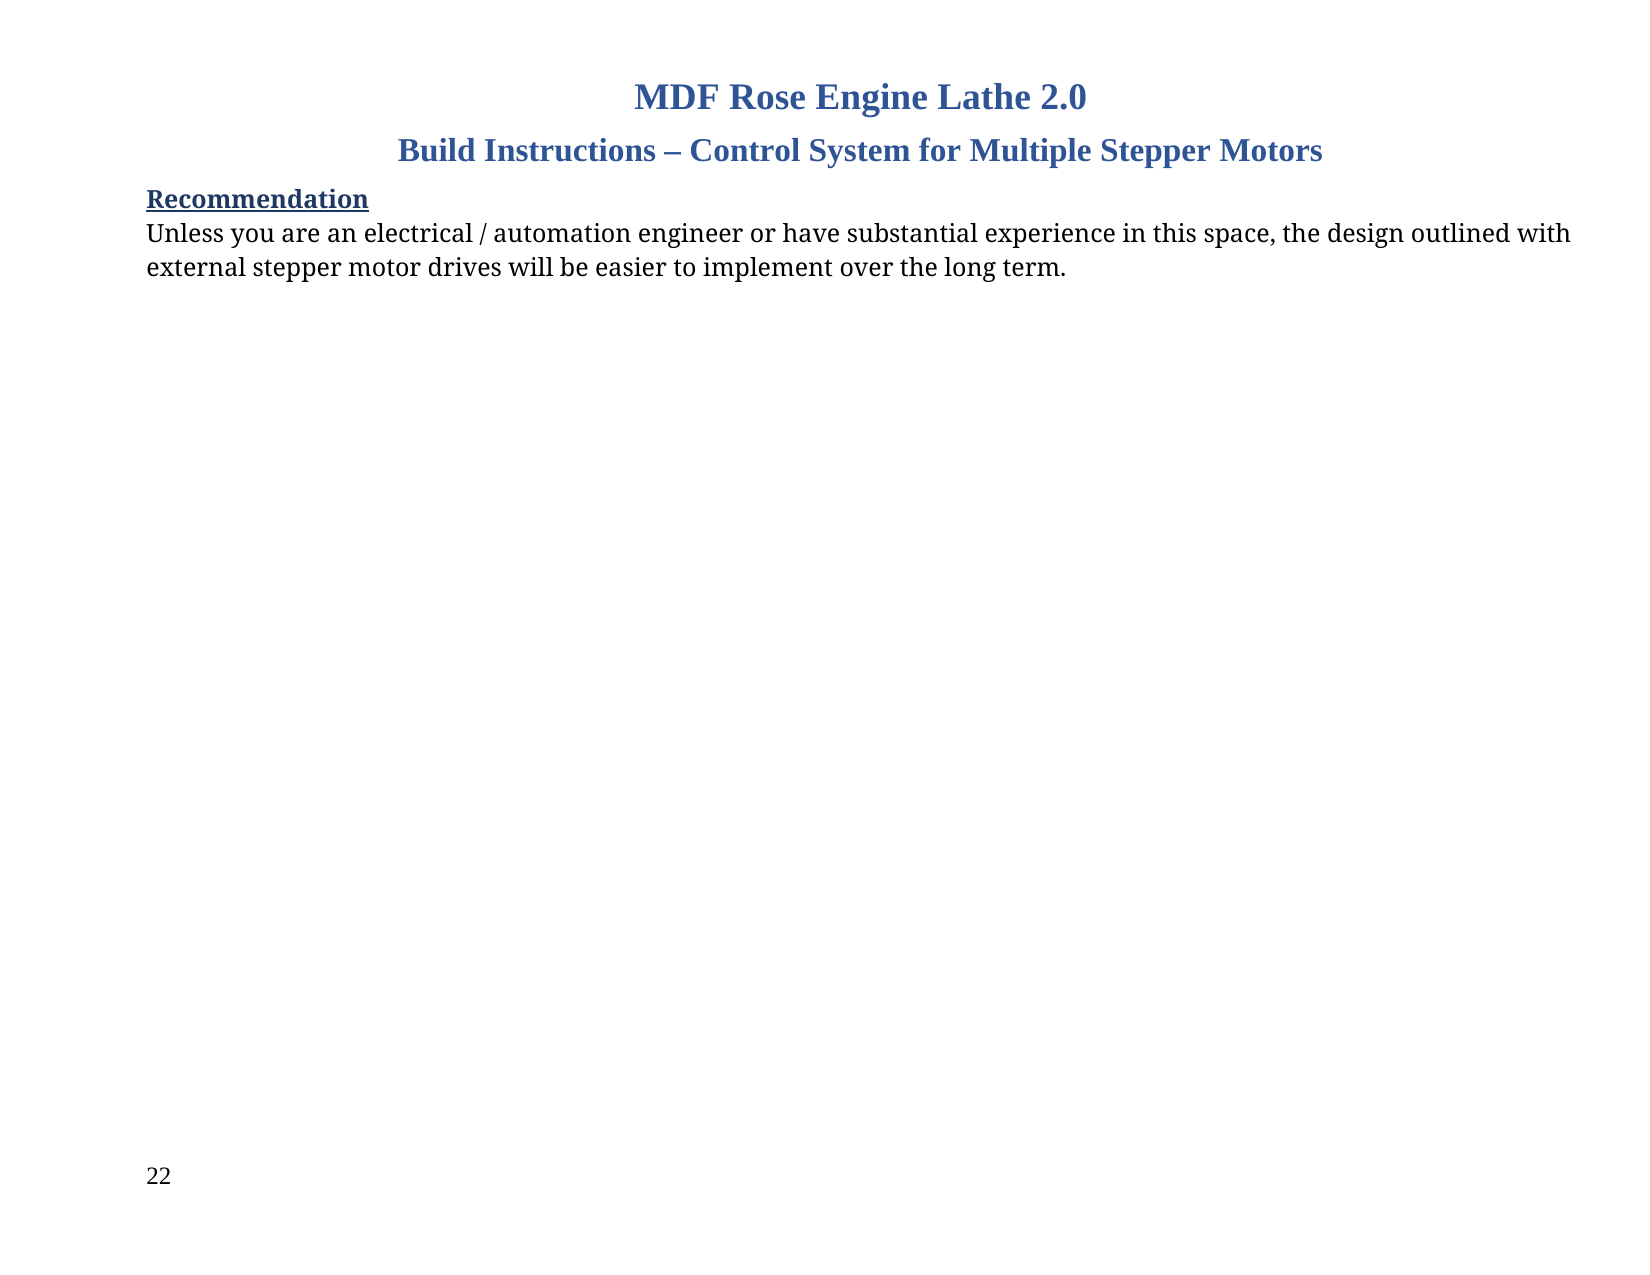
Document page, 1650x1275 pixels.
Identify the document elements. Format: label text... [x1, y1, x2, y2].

text Unless you are an electrical / automation engineer or have substantial experience in this space, the design outlined with external stepper motor drives will be easier to implement over the long term. [146, 216, 1575, 284]
subtitle Recommendation [146, 181, 1575, 216]
